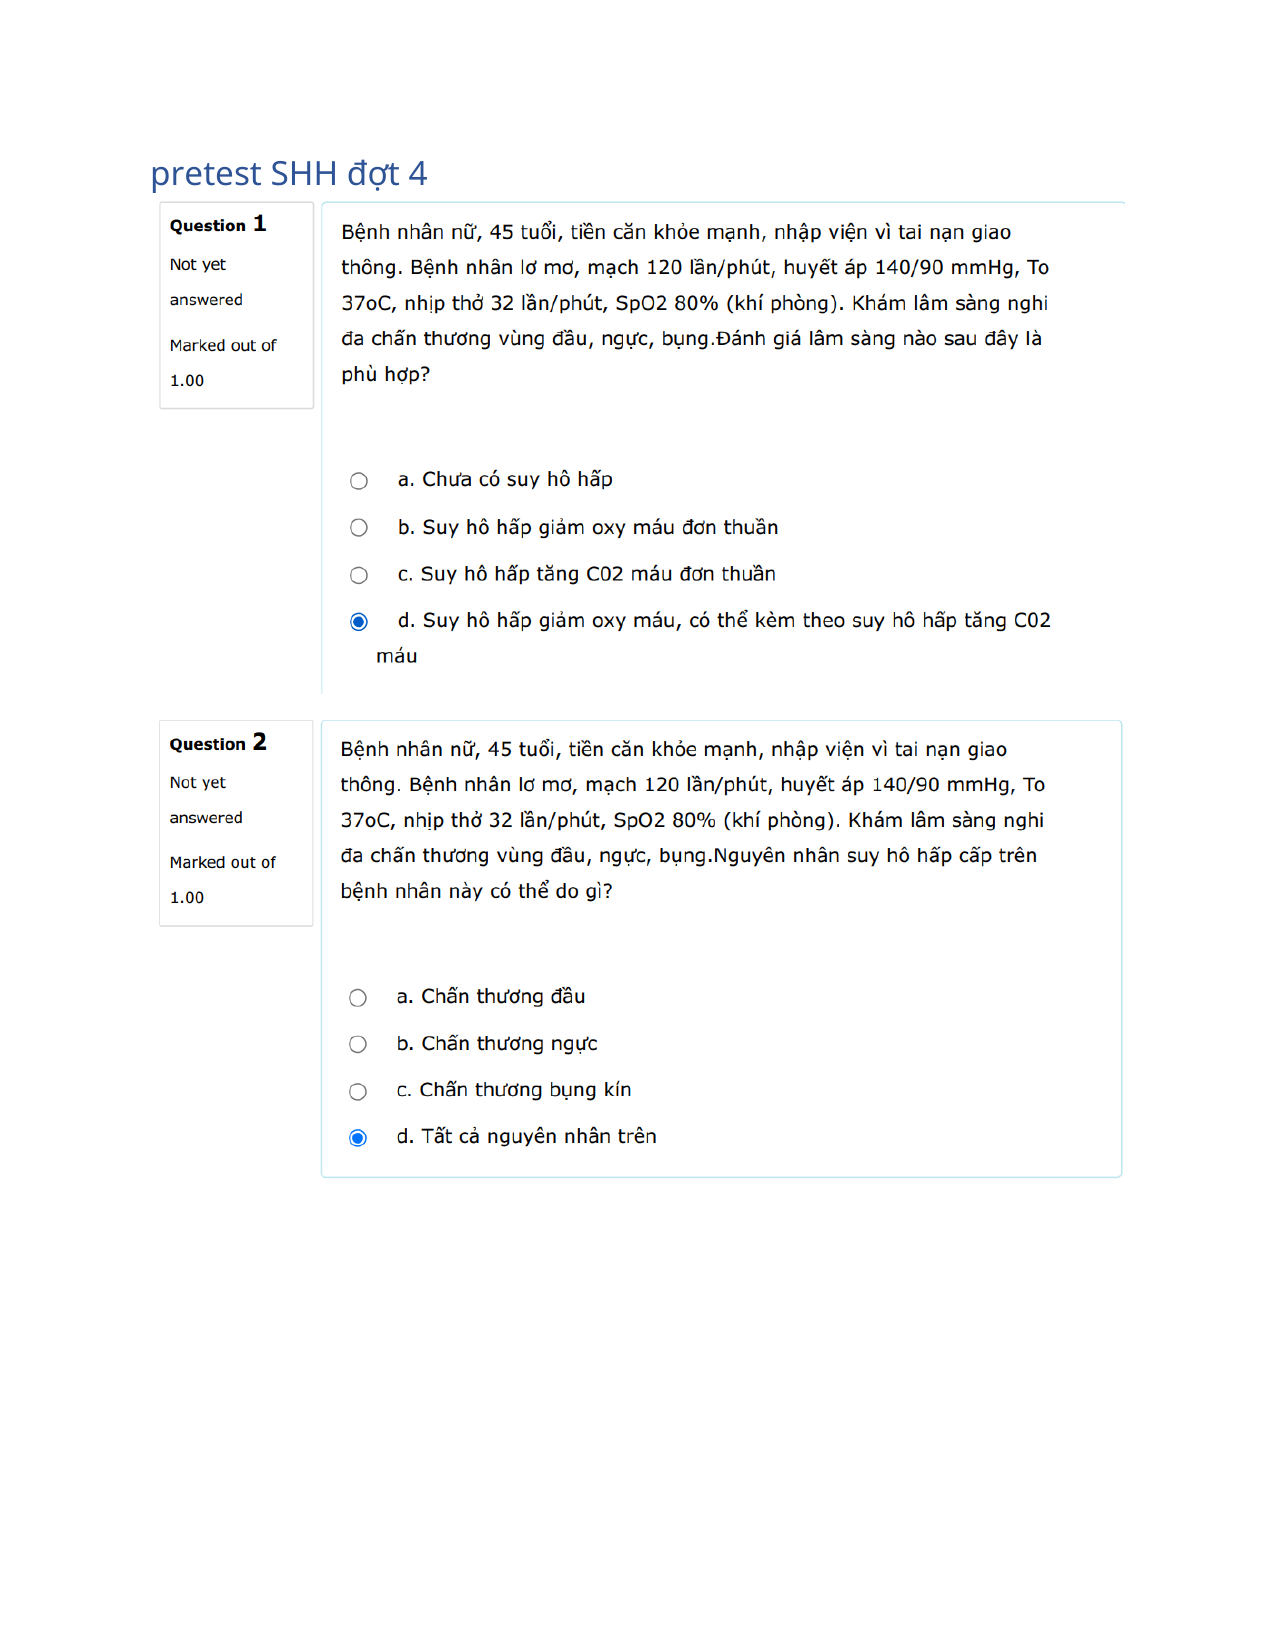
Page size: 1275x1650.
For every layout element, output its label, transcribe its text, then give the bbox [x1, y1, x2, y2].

picture [150, 712, 1125, 1184]
subtitle pretest SHH đợt 4 [150, 150, 1125, 195]
picture [150, 198, 1125, 694]
